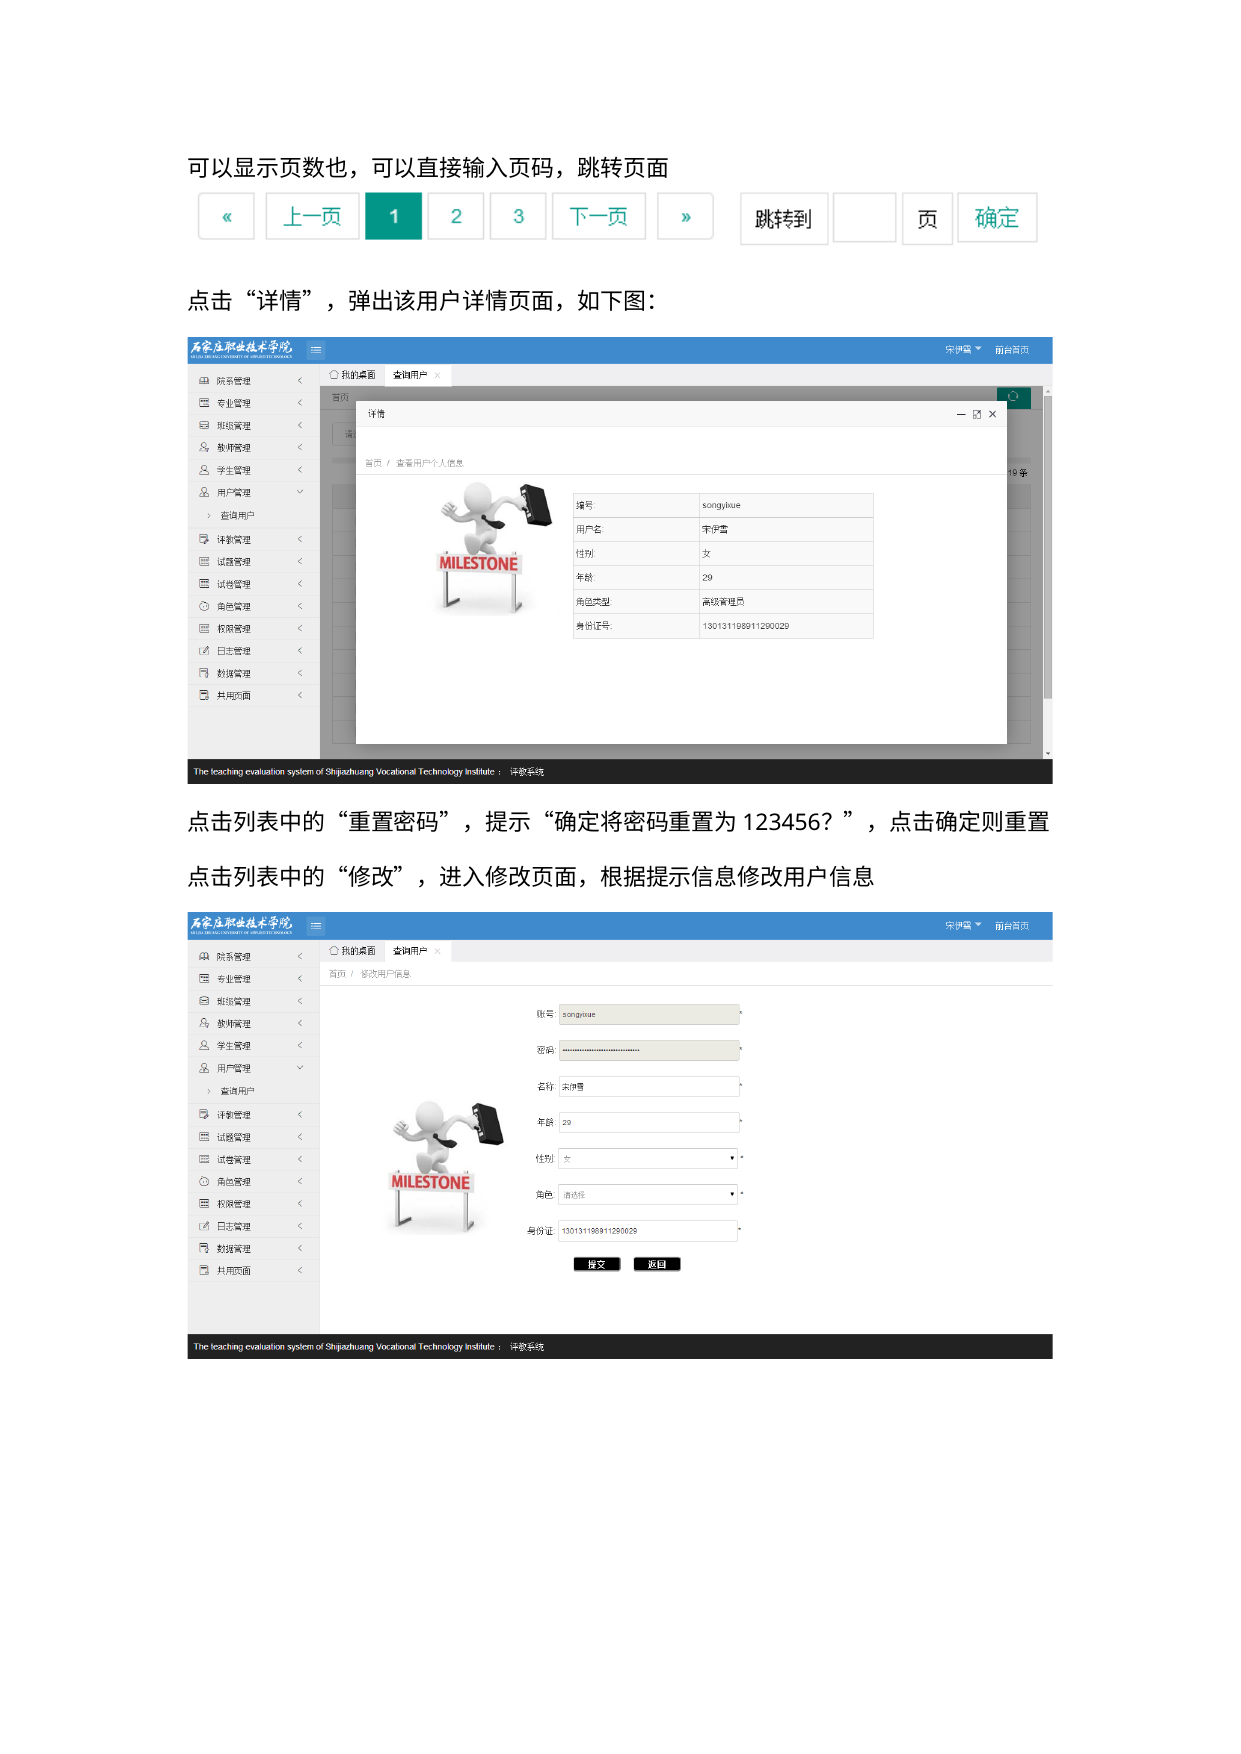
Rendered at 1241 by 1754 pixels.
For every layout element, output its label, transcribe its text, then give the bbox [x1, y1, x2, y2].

text 点击“详情”，弹出该用户详情页面，如下图： [187, 283, 1053, 316]
text 点击列表中的“修改”，进入修改页面，根据提示信息修改用户信息 [187, 858, 1053, 892]
picture [187, 337, 1053, 784]
picture [187, 183, 1053, 262]
text 可以显示页数也，可以直接输入页码，跳转页面 [187, 150, 1053, 183]
text 点击列表中的“重置密码”，提示“确定将密码重置为123456？”，点击确定则重置 [187, 804, 1053, 837]
picture [187, 912, 1053, 1359]
